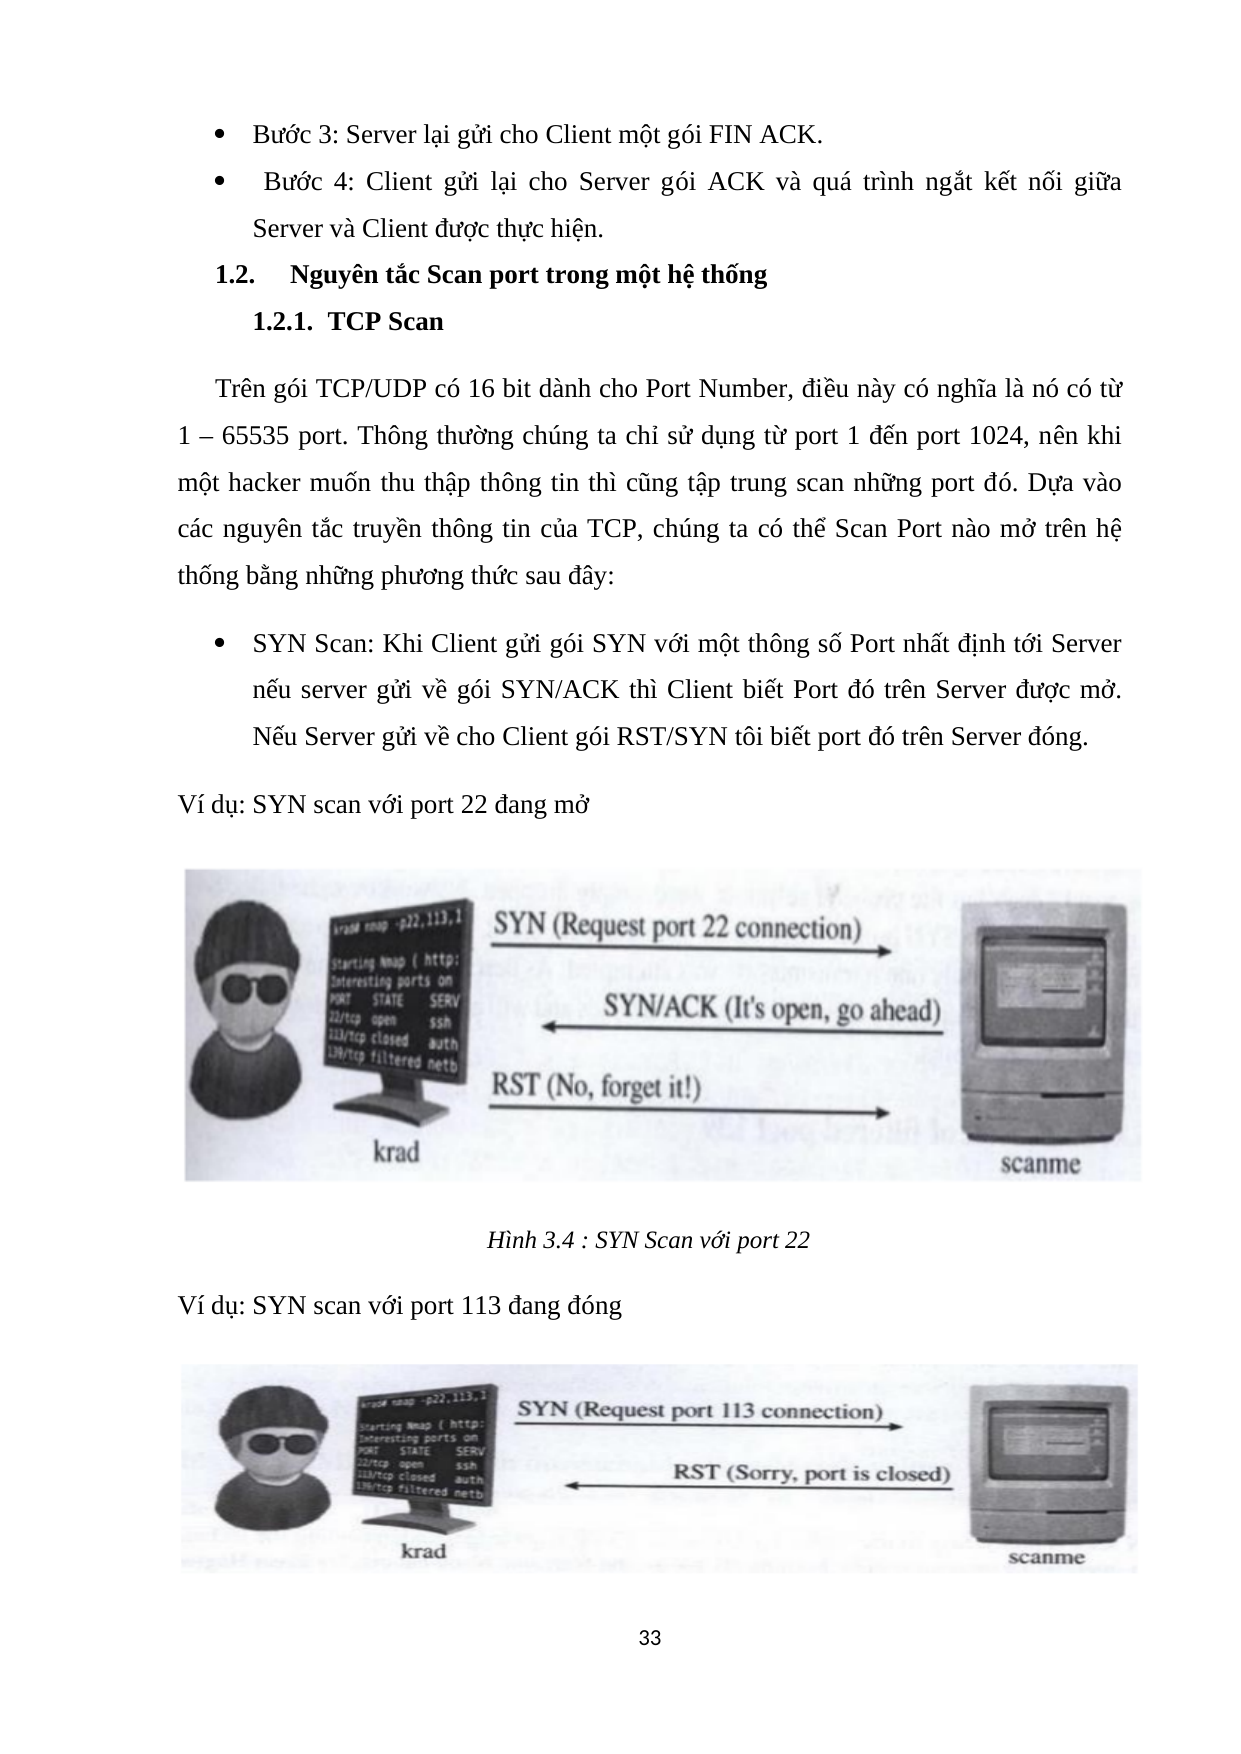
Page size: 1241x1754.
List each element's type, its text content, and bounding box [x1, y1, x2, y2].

list Bước 4: Client gửi lại cho Server gói ACK và quá trình ngắt kết nối giữa Server và Client được thực hiện. [215, 165, 1122, 243]
text Ví dụ: SYN scan với port 113 đang đóng [177, 1289, 1122, 1320]
list TCP Scan [252, 305, 1122, 336]
list Bước 3: Server lại gửi cho Client một gói FIN ACK. [215, 118, 1122, 149]
list SYN Scan: Khi Client gửi gói SYN với một thông số Port nhất định tới Server nếu server gửi về gói SYN/ACK thì Client biết Port đó trên Server được mở. Nếu Server gửi về cho Client gói RST/SYN tôi biết port đó trên Server đóng. [215, 627, 1122, 751]
text Hình 3.4 : SYN Scan với port 22 [177, 1225, 1122, 1254]
text Ví dụ: SYN scan với port 22 đang mở [177, 788, 1122, 819]
picture [177, 1356, 1153, 1579]
list Nguyên tắc Scan port trong một hệ thống [215, 258, 1122, 289]
picture [177, 855, 1153, 1191]
text Trên gói TCP/UDP có 16 bit dành cho Port Number, điều này có nghĩa là nó có từ 1 – 65535 port. Thông thường chúng ta chỉ sử dụng từ port 1 đến port 1024, nên khi một hacker muốn thu thập thông tin thì cũng tập trung scan những port đó. Dựa vào các nguyên tắc truyền thông tin của TCP, chúng ta có thể Scan Port nào mở trên hệ thống bằng những phương thức sau đây: [177, 373, 1122, 590]
